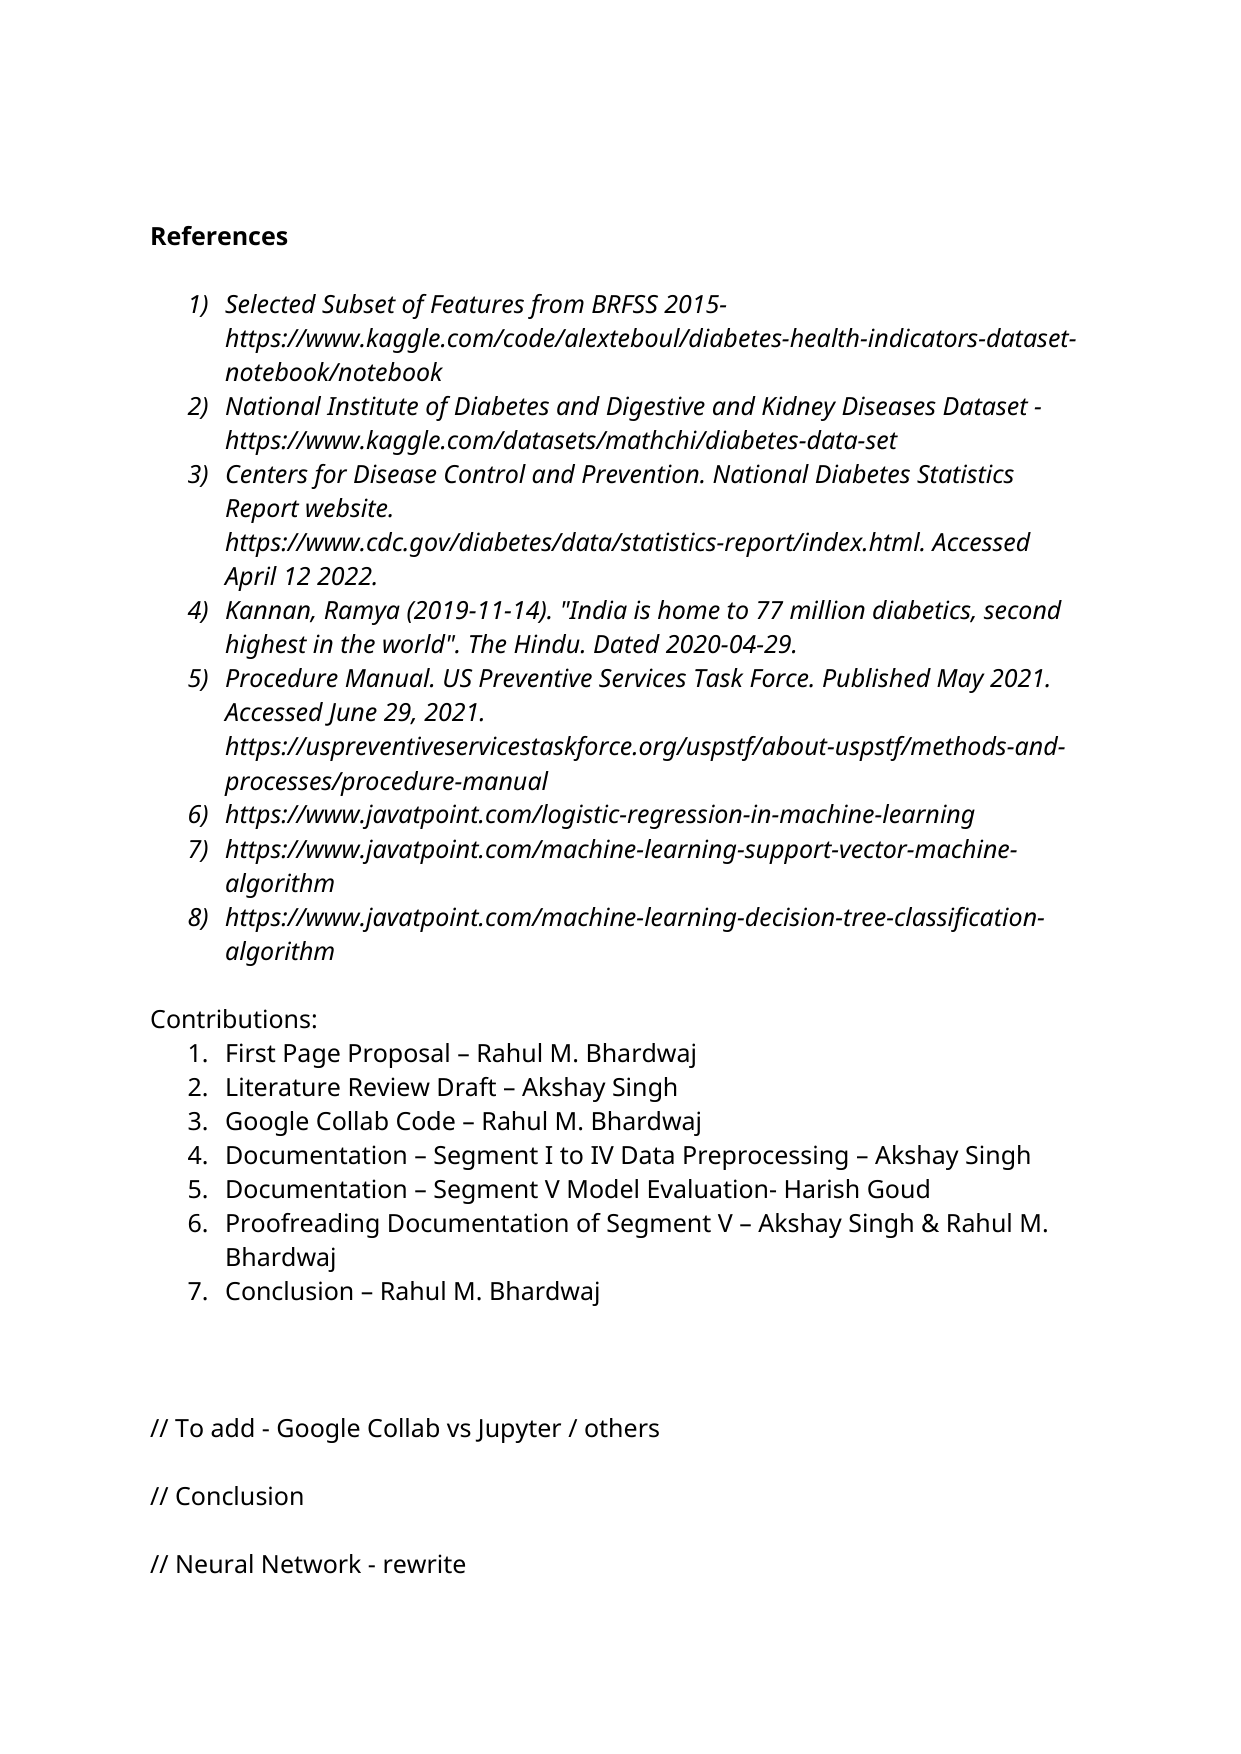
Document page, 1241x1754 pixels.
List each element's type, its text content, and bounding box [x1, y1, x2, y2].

list Literature Review Draft – Akshay Singh [187, 1070, 1090, 1104]
list Proofreading Documentation of Segment V – Akshay Singh & Rahul M. Bhardwaj [187, 1206, 1090, 1274]
list Documentation – Segment V Model Evaluation- Harish Goud [187, 1172, 1090, 1206]
text // Neural Network - rewrite [150, 1547, 1090, 1581]
list Selected Subset of Features from BRFSS 2015- https://www.kaggle.com/code/alexteboul/diabetes-health-indicators-dataset-notebook/notebook [187, 286, 1090, 388]
list National Institute of Diabetes and Digestive and Kidney Diseases Dataset -https://www.kaggle.com/datasets/mathchi/diabetes-data-set [187, 388, 1090, 457]
list Kannan, Ramya (2019-11-14). "India is home to 77 million diabetics, second highest in the world". The Hindu. Dated 2020-04-29. [187, 593, 1090, 661]
text Contributions: [150, 1002, 1090, 1036]
list Documentation – Segment I to IV Data Preprocessing – Akshay Singh [187, 1138, 1090, 1172]
list Centers for Disease Control and Prevention. National Diabetes Statistics Report website. https://www.cdc.gov/diabetes/data/statistics-report/index.html. Accessed April 12 2022. [187, 457, 1090, 593]
list Conclusion – Rahul M. Bhardwaj [187, 1274, 1090, 1308]
text // To add - Google Collab vs Jupyter / others [150, 1410, 1090, 1444]
text // Conclusion [150, 1478, 1090, 1512]
text References [150, 218, 1090, 252]
list Procedure Manual. US Preventive Services Task Force. Published May 2021. Accessed June 29, 2021. https://uspreventiveservicestaskforce.org/uspstf/about-uspstf/methods-and-processes/procedure-manual [187, 661, 1090, 797]
list First Page Proposal – Rahul M. Bhardwaj [187, 1036, 1090, 1070]
list https://www.javatpoint.com/machine-learning-decision-tree-classification-algorithm [187, 899, 1090, 967]
list https://www.javatpoint.com/logistic-regression-in-machine-learning [187, 797, 1090, 831]
list https://www.javatpoint.com/machine-learning-support-vector-machine-algorithm [187, 831, 1090, 899]
list Google Collab Code – Rahul M. Bhardwaj [187, 1104, 1090, 1138]
